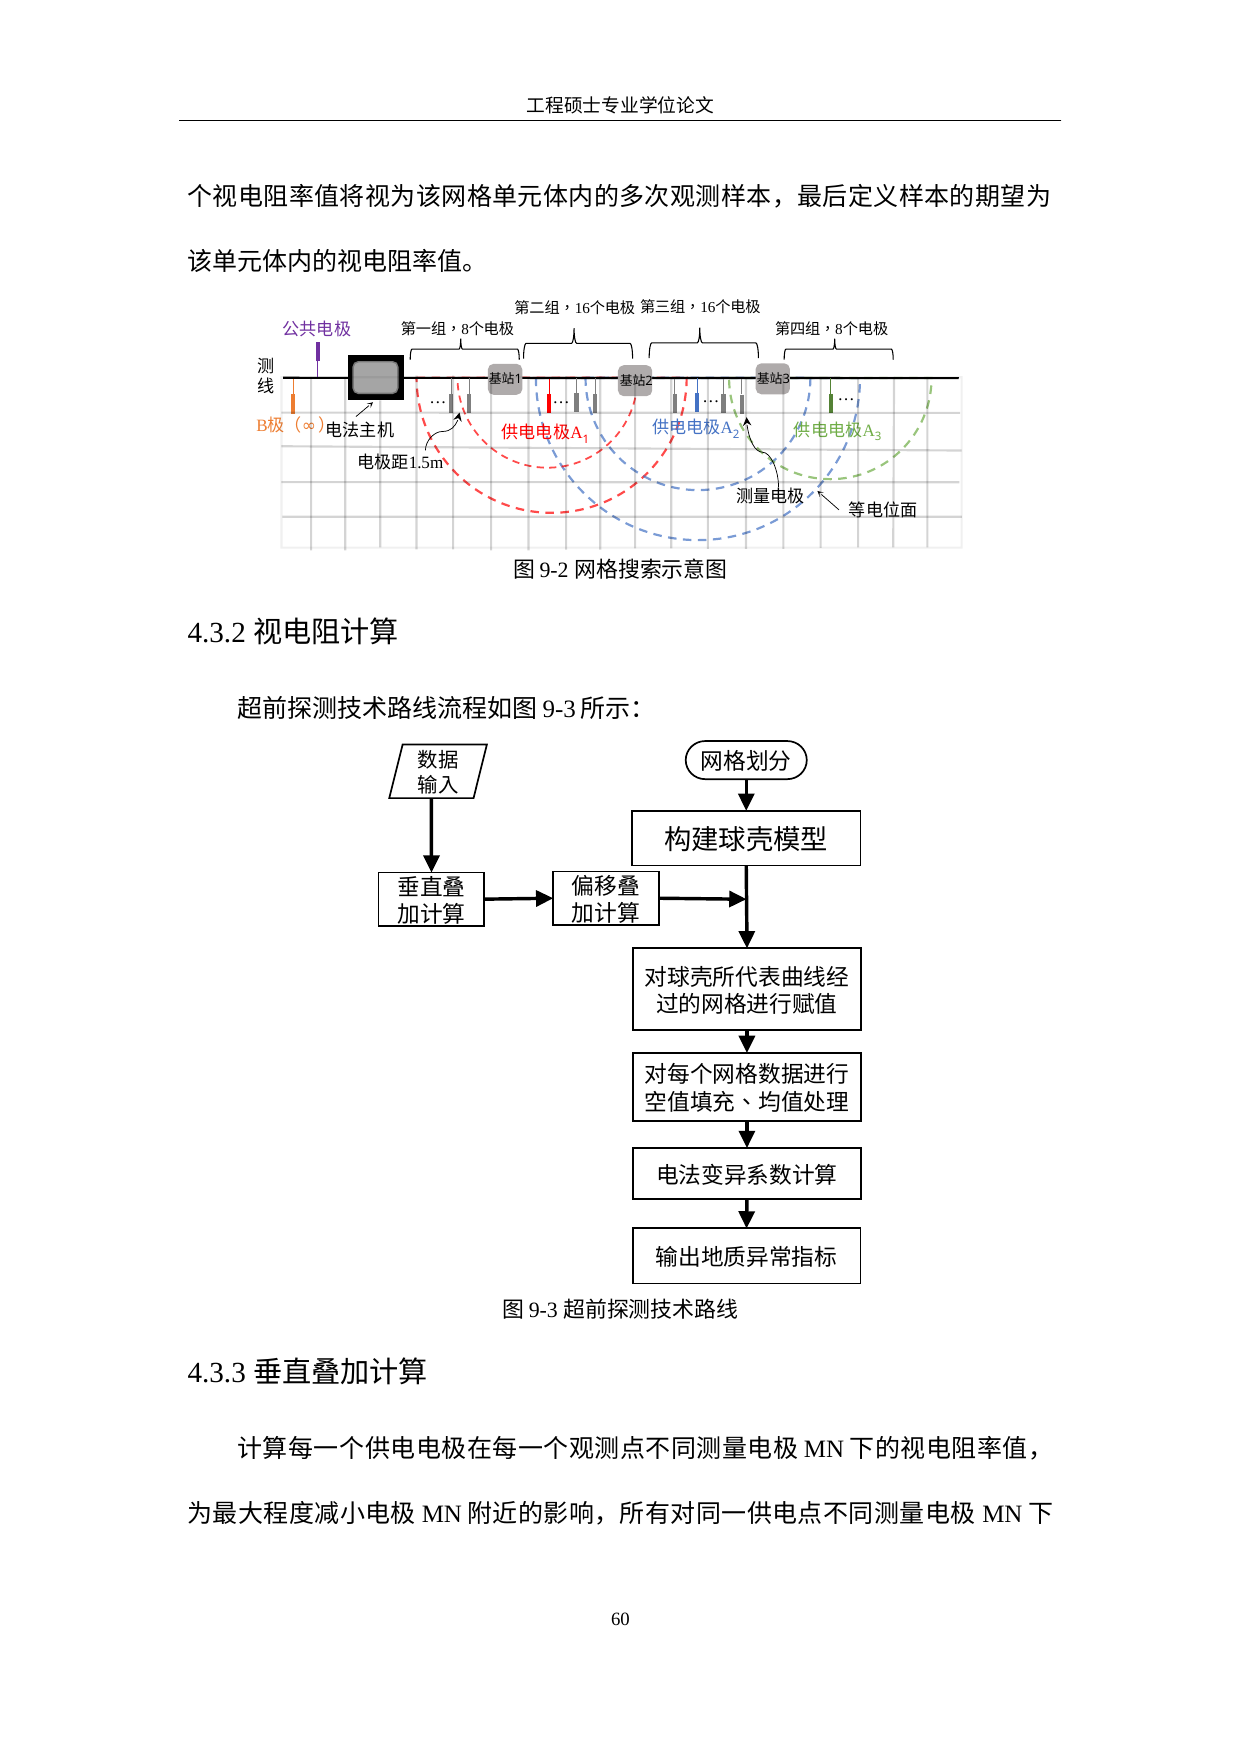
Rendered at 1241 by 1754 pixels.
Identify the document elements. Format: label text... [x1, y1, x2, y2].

text 图9-2 网格搜索示意图 [187, 552, 1053, 584]
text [187, 1414, 1053, 1544]
text 超前探测技术路线流程如图9-3所示： [187, 674, 1053, 739]
text 4.3.2 视电阻计算 [187, 597, 1053, 662]
text 图9-3 超前探测技术路线 [187, 1292, 1053, 1324]
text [187, 162, 1053, 292]
text 4.3.3 垂直叠加计算 [187, 1337, 1053, 1402]
